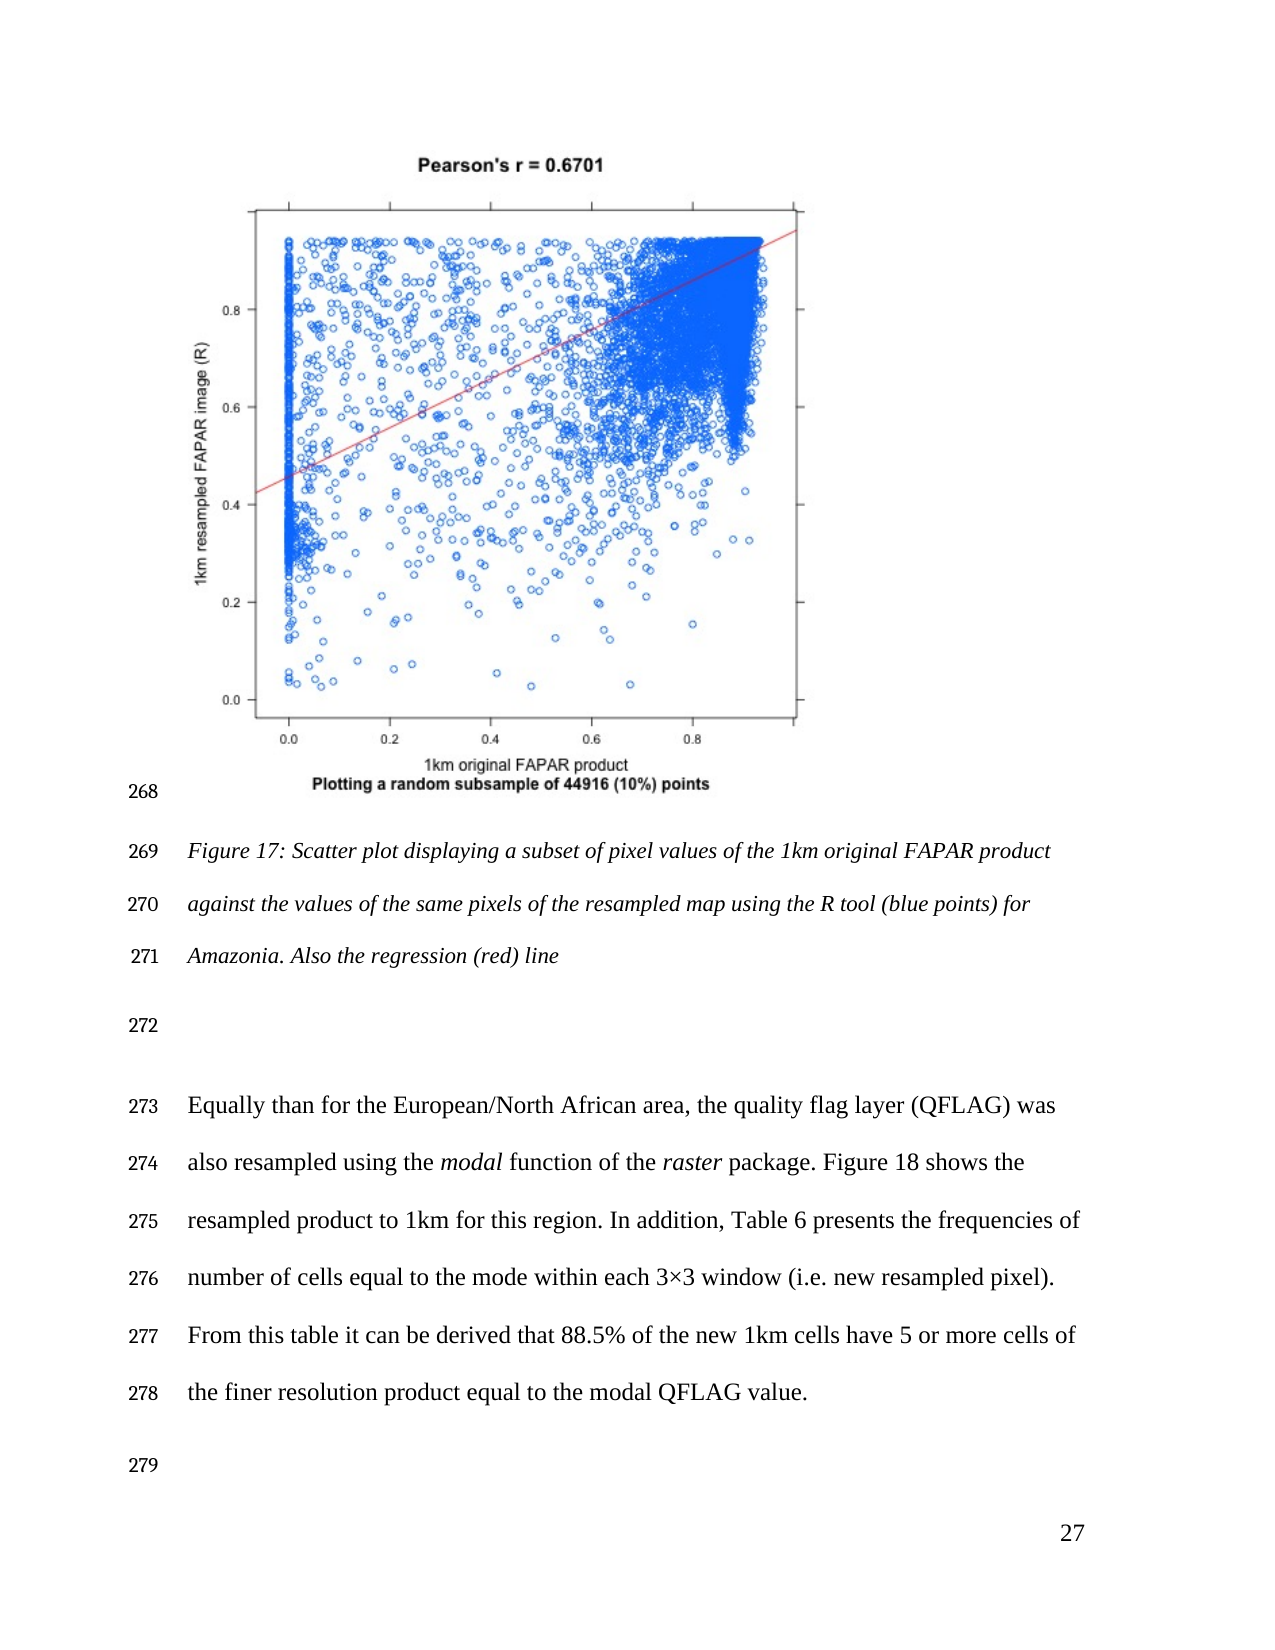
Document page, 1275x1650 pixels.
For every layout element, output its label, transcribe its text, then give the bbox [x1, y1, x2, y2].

picture [187, 150, 836, 798]
text Equally than for the European/North African area, the quality flag layer (QFLAG) was also resampled using the modal function of the raster package. Figure 18 shows the resampled product to 1km for this region. In addition, Table 6 presents the frequencies of number of cells equal to the mode within each 3×3 window (i.e. new resampled pixel). From this table it can be derived that 88.5% of the new 1km cells have 5 or more cells of the finer resolution product equal to the modal QFLAG value. [187, 1090, 1087, 1406]
text Figure 17: Scatter plot displaying a subset of pixel values of the 1km original FAPAR product against the values of the same pixels of the resampled map using the R tool (blue points) for Amazonia. Also the regression (red) line [187, 837, 1087, 969]
